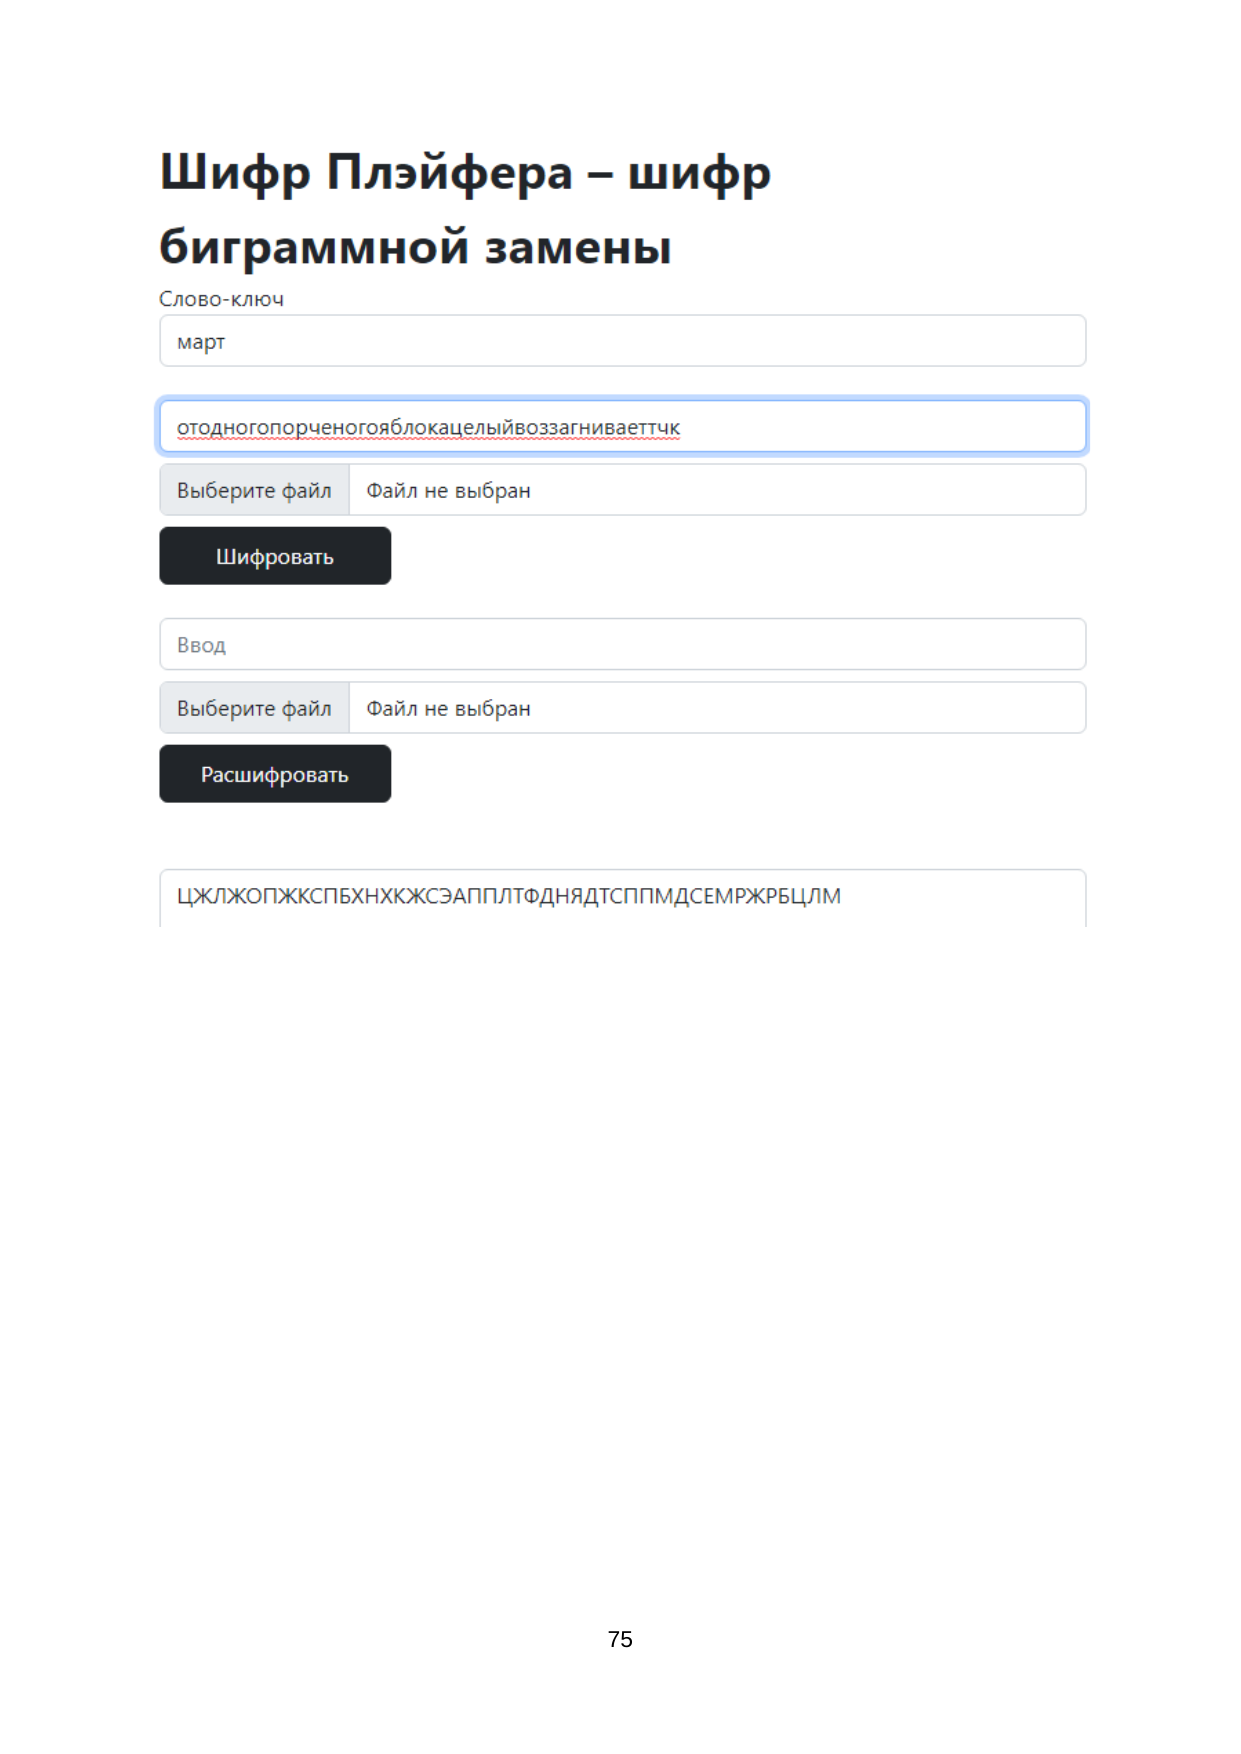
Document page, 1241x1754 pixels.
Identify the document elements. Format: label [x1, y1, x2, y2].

picture [150, 150, 1091, 927]
